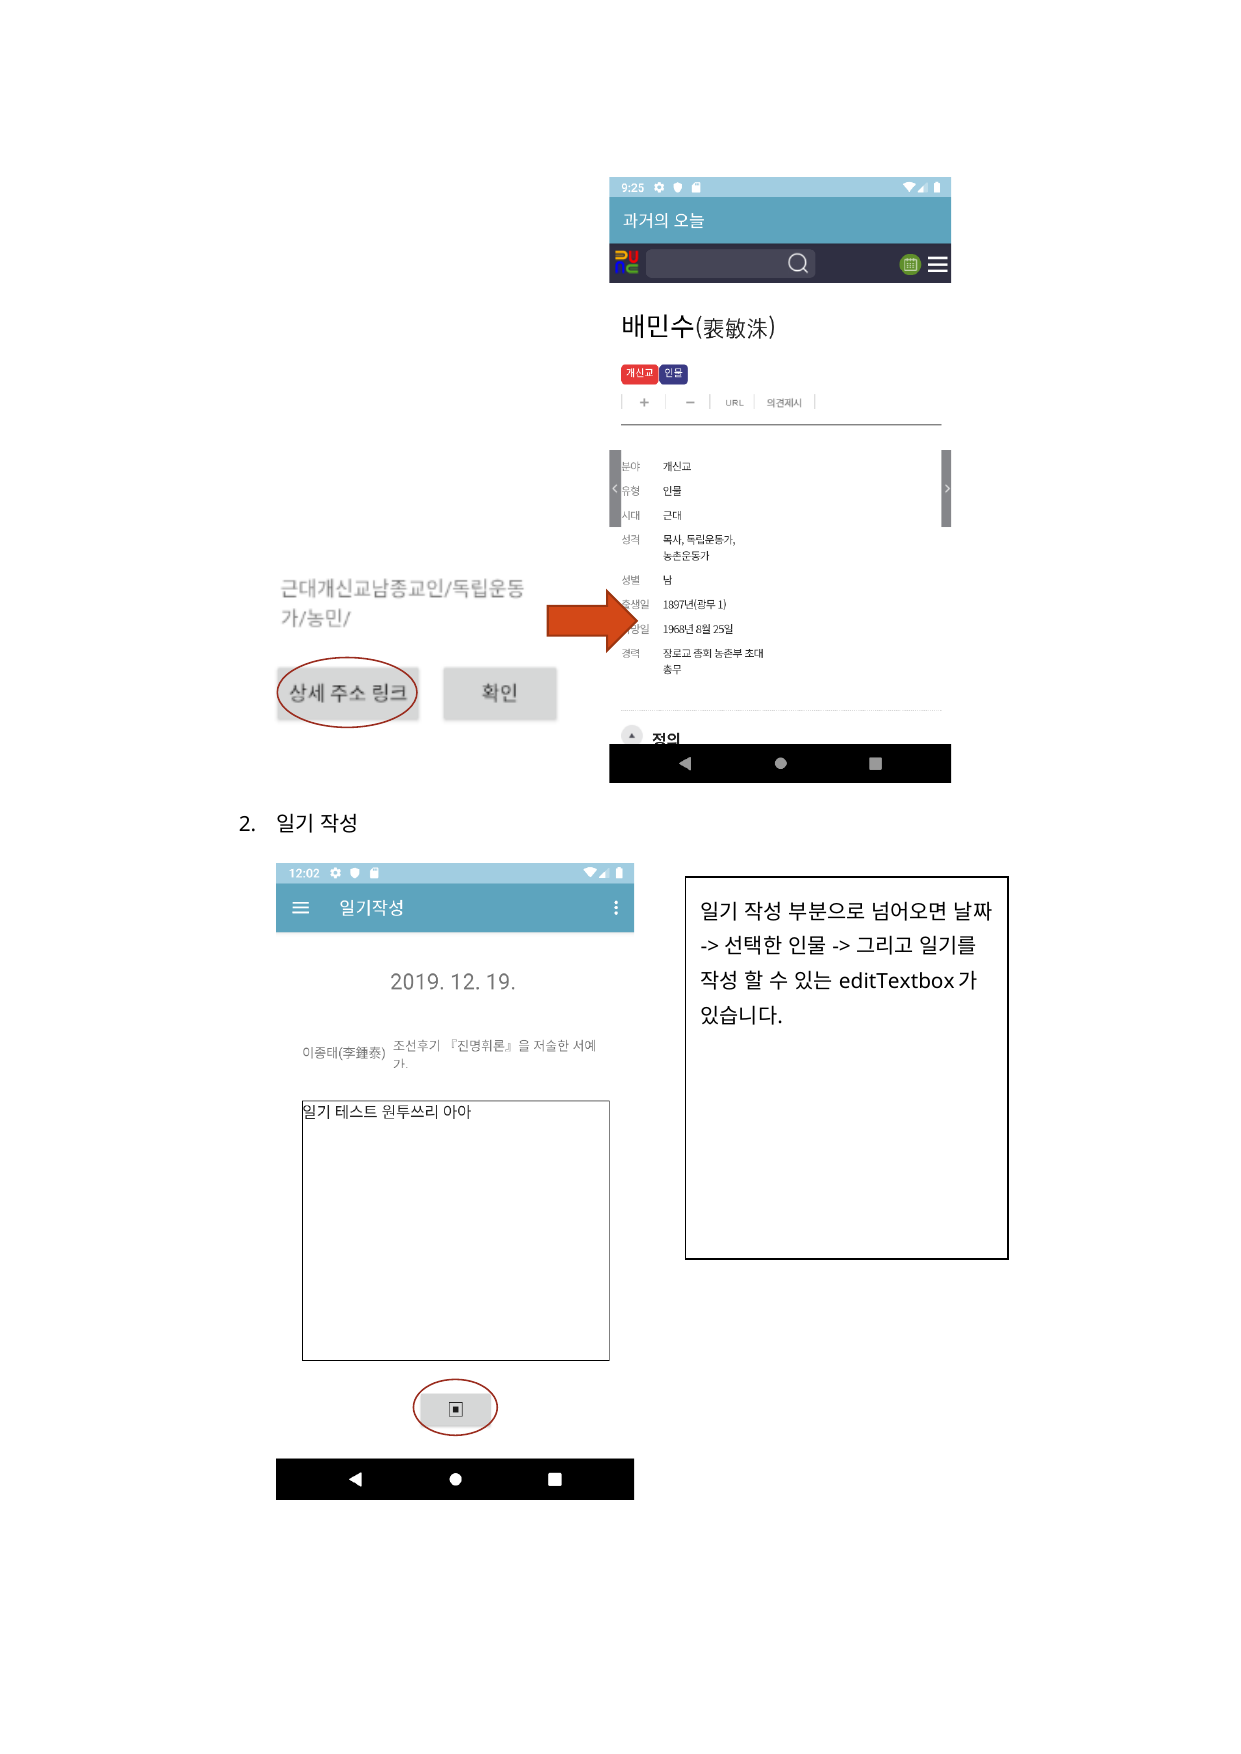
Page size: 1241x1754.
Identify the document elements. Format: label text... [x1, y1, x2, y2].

picture [234, 505, 599, 783]
picture [276, 863, 635, 1500]
list 일기 작성 [238, 807, 1090, 838]
picture [609, 177, 952, 783]
